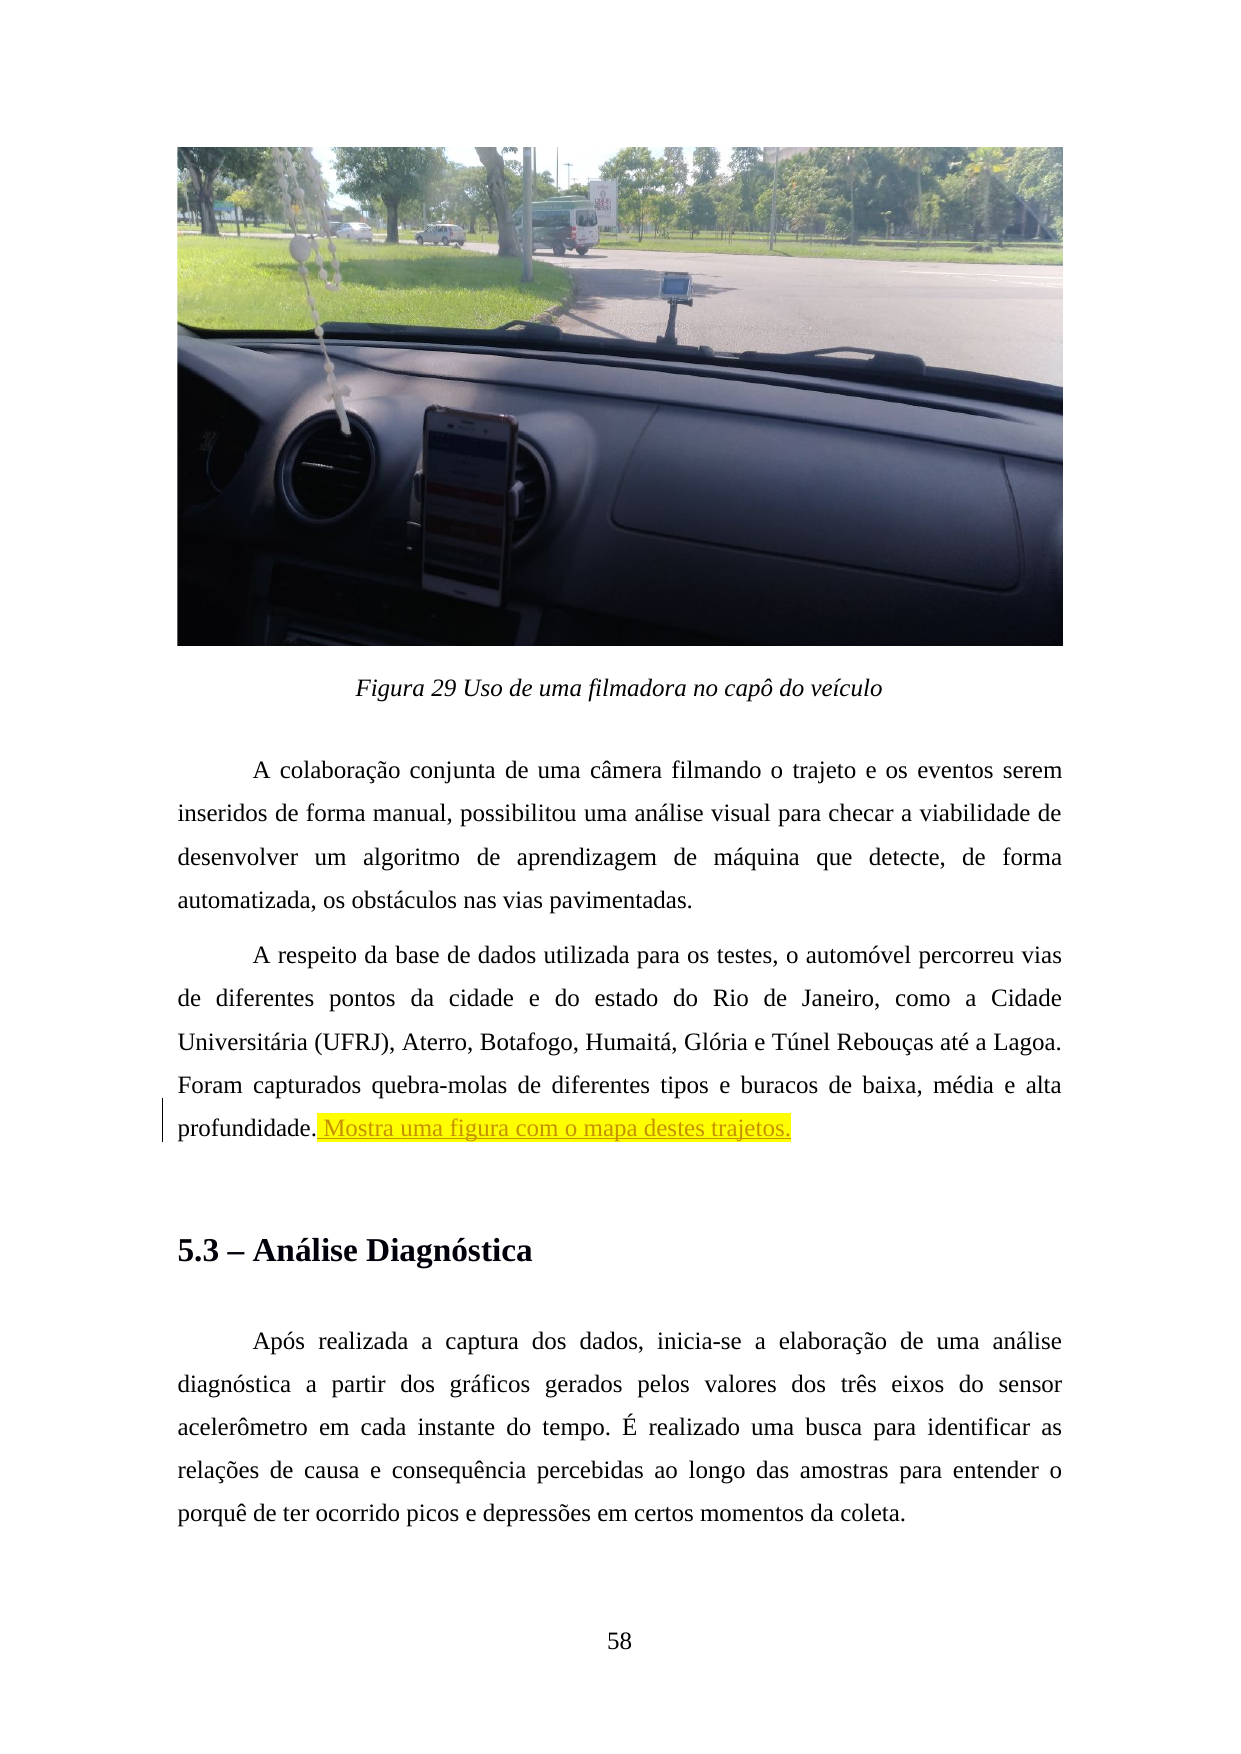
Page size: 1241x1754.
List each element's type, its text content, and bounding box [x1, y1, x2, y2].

text Após realizada a captura dos dados, inicia-se a elaboração de uma análise diagnóstica a partir dos gráficos gerados pelos valores dos três eixos do sensor acelerômetro em cada instante do tempo. É realizado uma busca para identificar as relações de causa e consequência percebidas ao longo das amostras para entender o porquê de ter ocorrido picos e depressões em certos momentos da coleta. [177, 1326, 1063, 1527]
text 5.3 – Análise Diagnóstica [177, 1230, 1063, 1268]
text Figura 29 Uso de uma filmadora no capô do veículo [177, 673, 1063, 702]
text A respeito da base de dados utilizada para os testes, o automóvel percorreu vias de diferentes pontos da cidade e do estado do Rio de Janeiro, como a Cidade Universitária (UFRJ), Aterro, Botafogo, Humaitá, Glória e Túnel Rebouças até a Lagoa. Foram capturados quebra-molas de diferentes tipos e buracos de baixa, média e alta profundidade. [177, 940, 1063, 1142]
text A colaboração conjunta de uma câmera filmando o trajeto e os eventos serem inseridos de forma manual, possibilitou uma análise visual para checar a viabilidade de desenvolver um algoritmo de aprendizagem de máquina que detecte, de forma automatizada, os obstáculos nas vias pavimentadas. [177, 755, 1063, 913]
picture [177, 147, 1063, 646]
